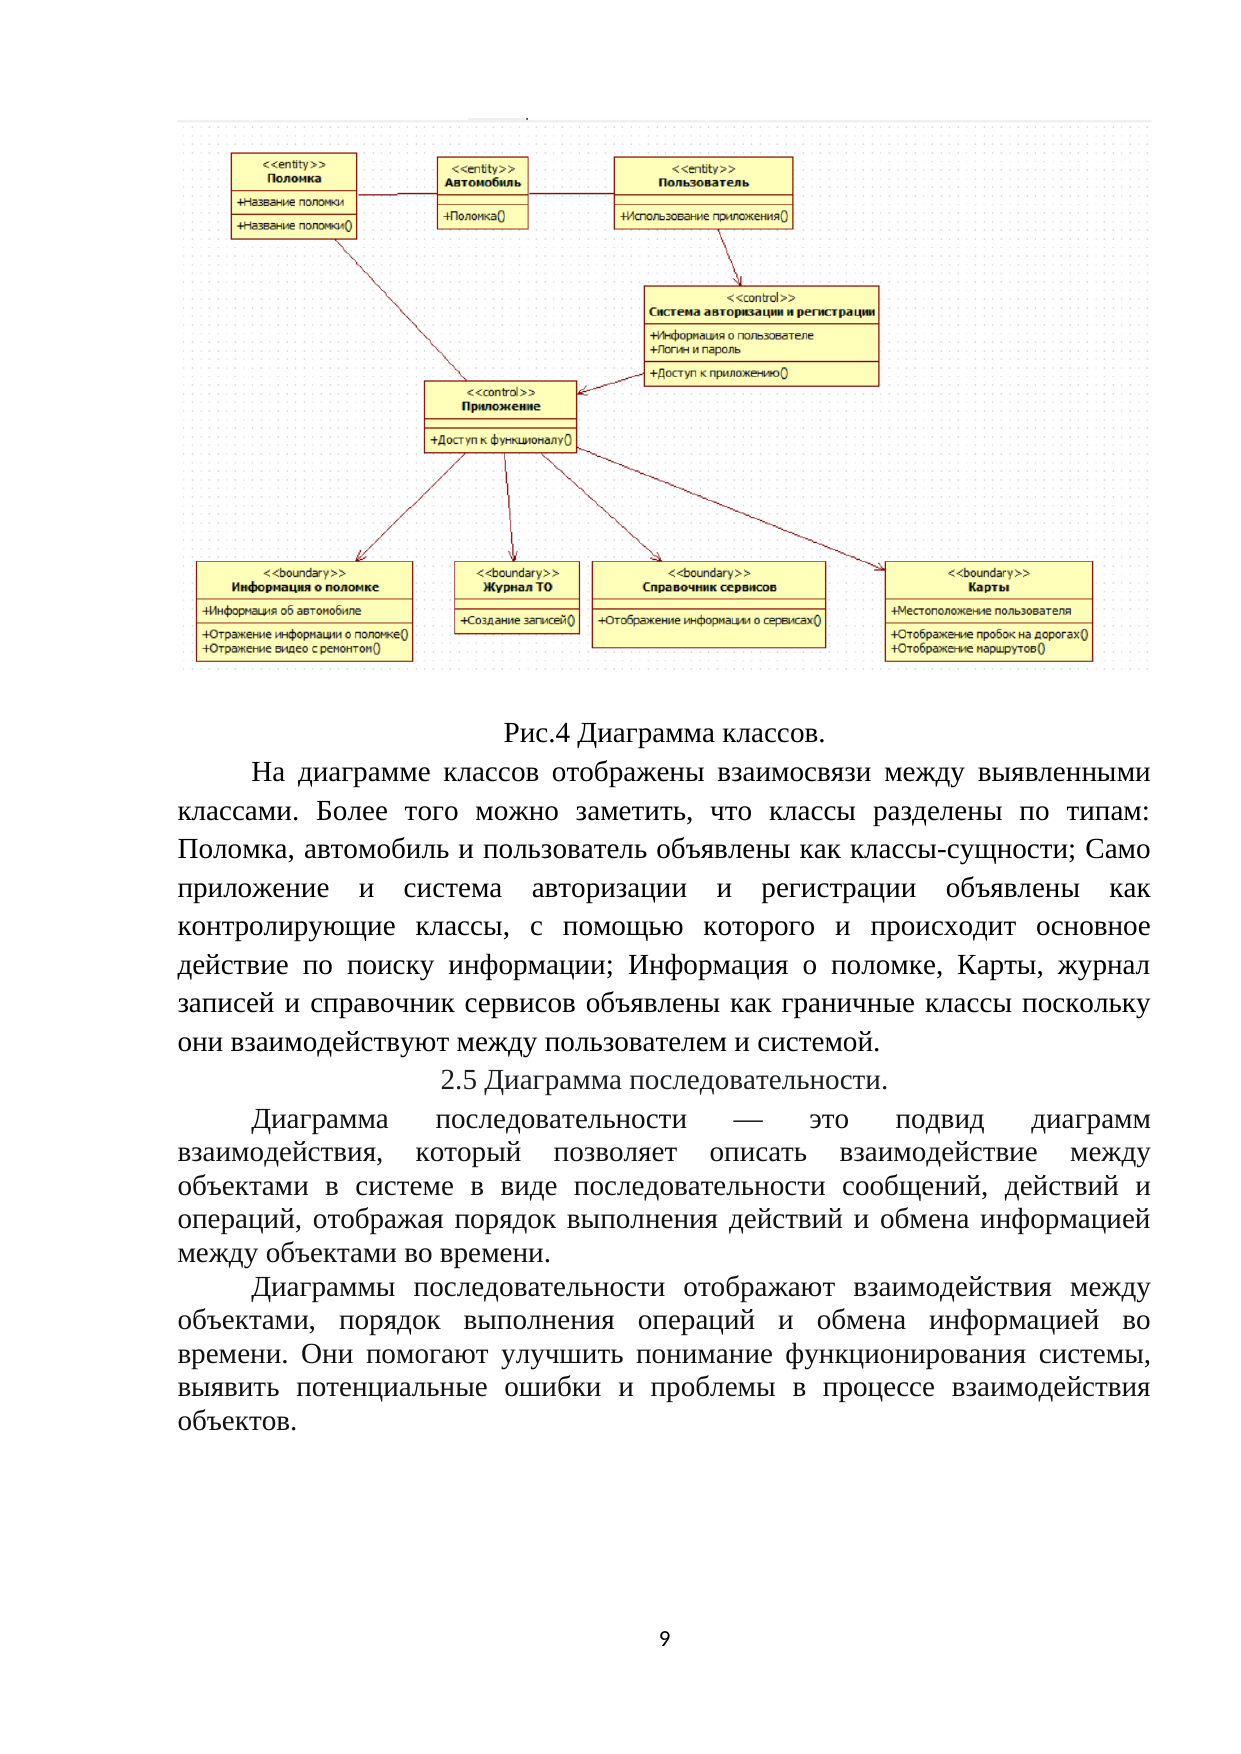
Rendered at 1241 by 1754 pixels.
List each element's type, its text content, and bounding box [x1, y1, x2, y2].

picture [177, 118, 1152, 673]
list Рис.4 Диаграмма классов. [177, 716, 1152, 749]
list На диаграмме классов отображены взаимосвязи между выявленными классами. Более того можно заметить, что классы разделены по типам: Поломка, автомобиль и пользователь объявлены как классы-сущности; Само приложение и система авторизации и регистрации объявлены как контролирующие классы, с помощью которого и происходит основное действие по поиску информации; Информация о поломке, Карты, журнал записей и справочник сервисов объявлены как граничные классы поскольку они взаимодействуют между пользователем и системой. [177, 754, 1152, 1057]
text Диаграммы последовательности отображают взаимодействия между объектами, порядок выполнения операций и обмена информацией во времени. Они помогают улучшить понимание функционирования системы, выявить потенциальные ошибки и проблемы в процессе взаимодействия объектов. [177, 1269, 1152, 1436]
text Диаграмма последовательности — это подвид диаграмм взаимодействия, который позволяет описать взаимодействие между объектами в системе в виде последовательности сообщений, действий и операций, отображая порядок выполнения действий и обмена информацией между объектами во времени. [177, 1101, 1152, 1269]
text 2.5 Диаграмма последовательности. [177, 1062, 1152, 1096]
